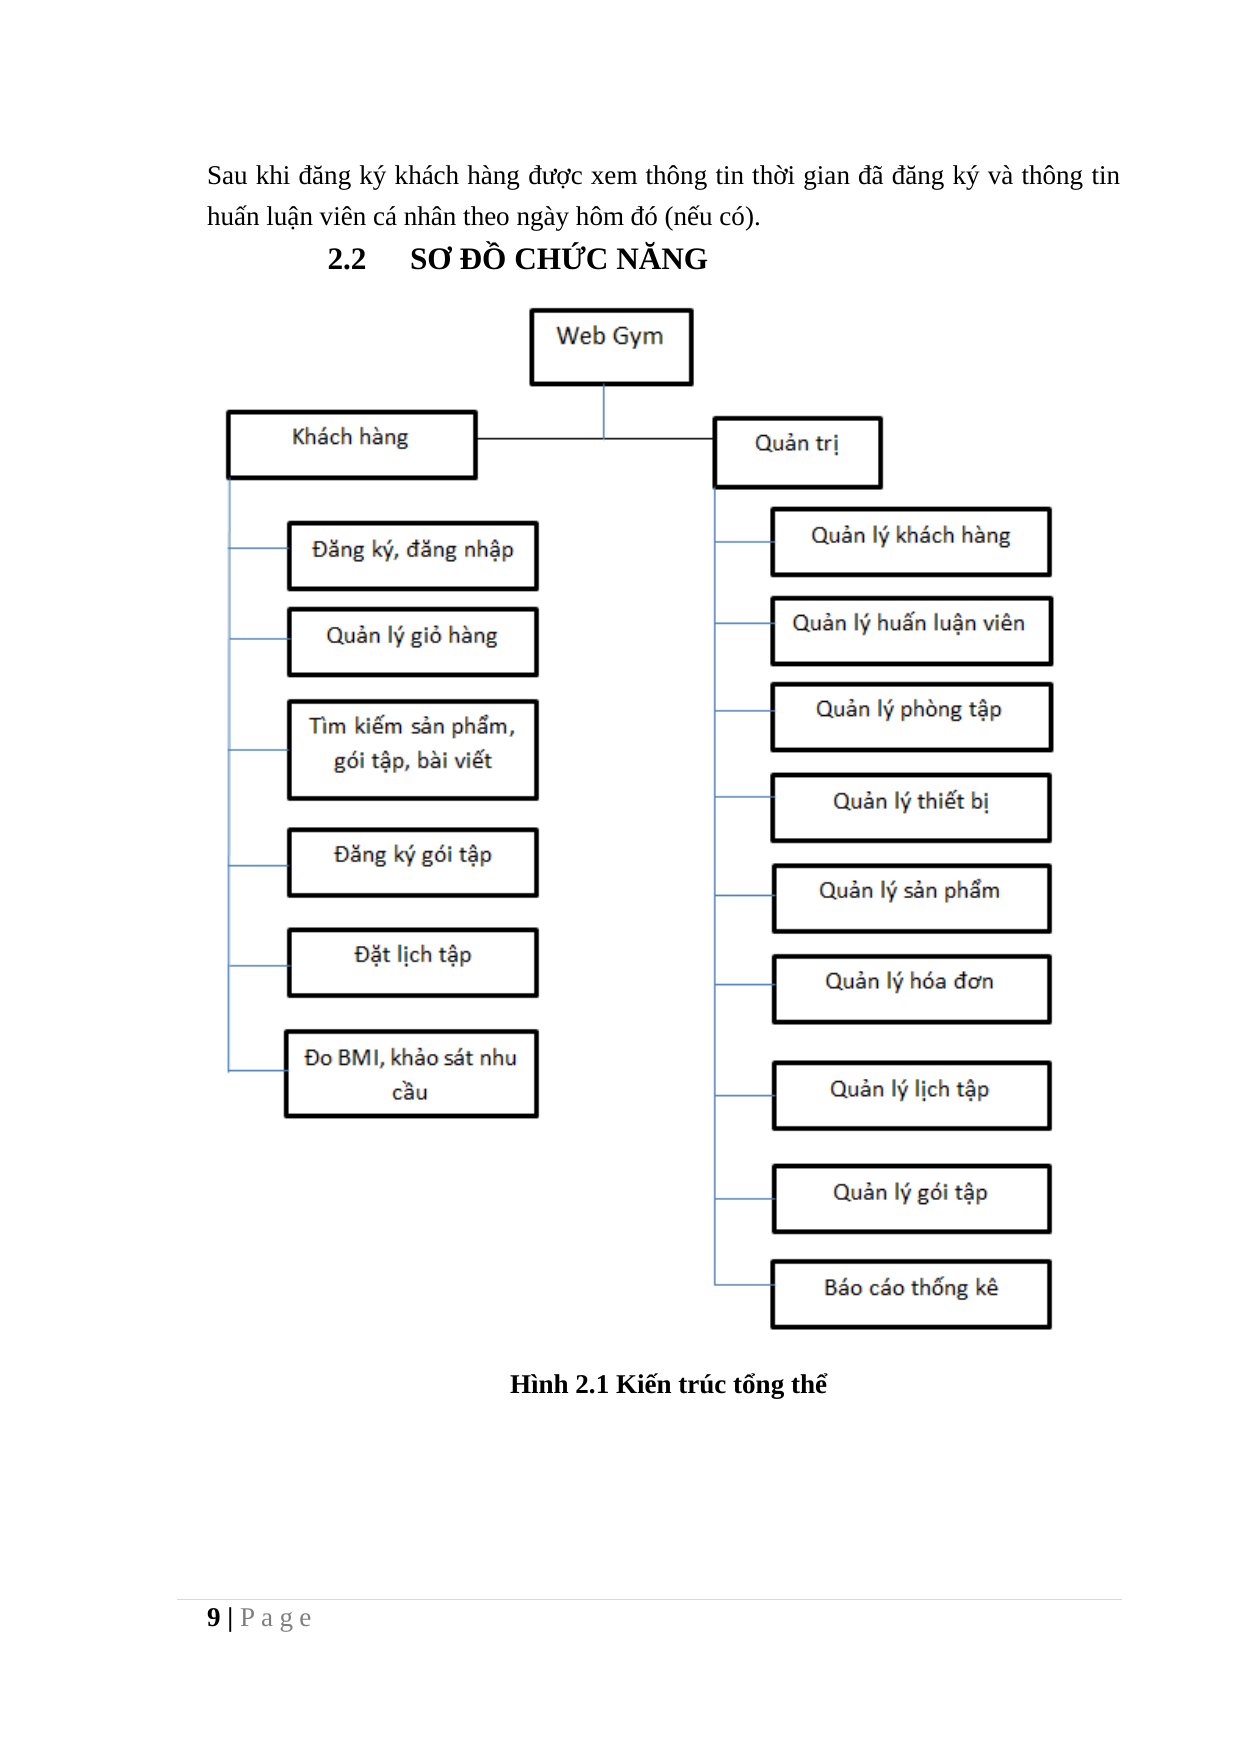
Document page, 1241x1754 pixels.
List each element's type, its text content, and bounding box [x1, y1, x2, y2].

subtitle Hình 2.1 Kiến trúc tổng thể [215, 1368, 1122, 1399]
subtitle Sơ đồ chức năng [327, 240, 1122, 276]
text Sau khi đăng ký khách hàng được xem thông tin thời gian đã đăng ký và thông tin huấn luận viên cá nhân theo ngày hôm đó (nếu có). [207, 159, 1122, 231]
picture [206, 299, 1085, 1347]
